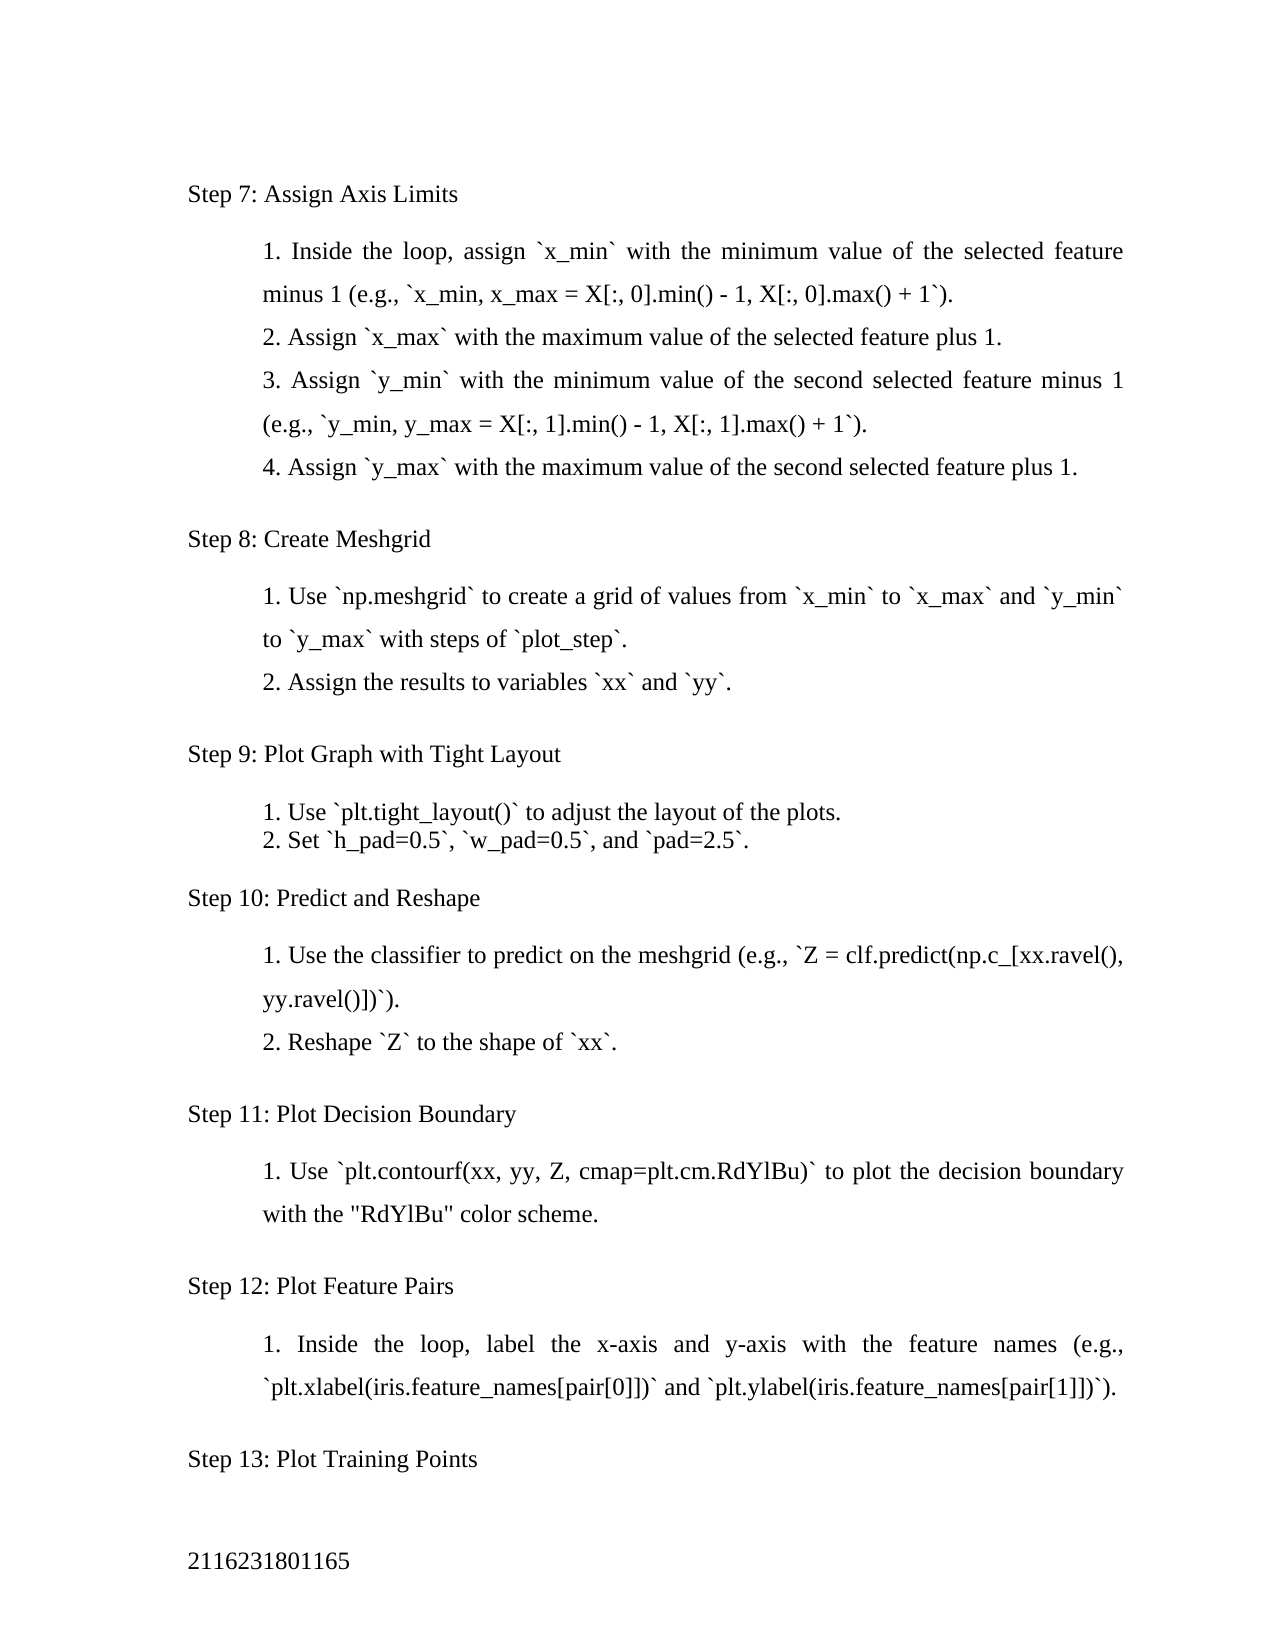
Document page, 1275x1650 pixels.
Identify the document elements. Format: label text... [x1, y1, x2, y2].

text 2. Set `h_pad=0.5`, `w_pad=0.5`, and `pad=2.5`. [262, 826, 1125, 854]
text 3. Assign `y_min` with the minimum value of the second selected feature minus 1 (e.g., `y_min, y_max = X[:, 1].min() - 1, X[:, 1].max() + 1`). [262, 366, 1125, 437]
text 1. Inside the loop, assign `x_min` with the minimum value of the selected feature minus 1 (e.g., `x_min, x_max = X[:, 0].min() - 1, X[:, 0].max() + 1`). [262, 236, 1125, 308]
text 1. Use `plt.tight_layout()` to adjust the layout of the plots. [262, 797, 1125, 826]
text Step 13: Plot Training Points [187, 1444, 1125, 1472]
text 1. Use `plt.contourf(xx, yy, Z, cmap=plt.cm.RdYlBu)` to plot the decision boundary with the "RdYlBu" color scheme. [262, 1156, 1125, 1228]
text Step 9: Plot Graph with Tight Layout [187, 739, 1125, 768]
text Step 11: Plot Decision Boundary [187, 1099, 1125, 1127]
text 2. Reshape `Z` to the shape of `xx`. [262, 1027, 1125, 1056]
text 1. Use the classifier to predict on the meshgrid (e.g., `Z = clf.predict(np.c_[xx.ravel(), yy.ravel()])`). [262, 941, 1125, 1012]
text 1. Use `np.meshgrid` to create a grid of values from `x_min` to `x_max` and `y_min` to `y_max` with steps of `plot_step`. [262, 581, 1125, 653]
text Step 12: Plot Feature Pairs [187, 1271, 1125, 1300]
text 4. Assign `y_max` with the maximum value of the second selected feature plus 1. [262, 452, 1125, 481]
text 2. Assign `x_max` with the maximum value of the selected feature plus 1. [262, 322, 1125, 351]
text 2. Assign the results to variables `xx` and `yy`. [262, 667, 1125, 696]
text Step 10: Predict and Reshape [187, 883, 1125, 912]
text Step 7: Assign Axis Limits [187, 179, 1125, 207]
text Step 8: Create Meshgrid [187, 524, 1125, 552]
text 1. Inside the loop, label the x-axis and y-axis with the feature names (e.g., `plt.xlabel(iris.feature_names[pair[0]])` and `plt.ylabel(iris.feature_names[pair[1]])`). [262, 1329, 1125, 1401]
